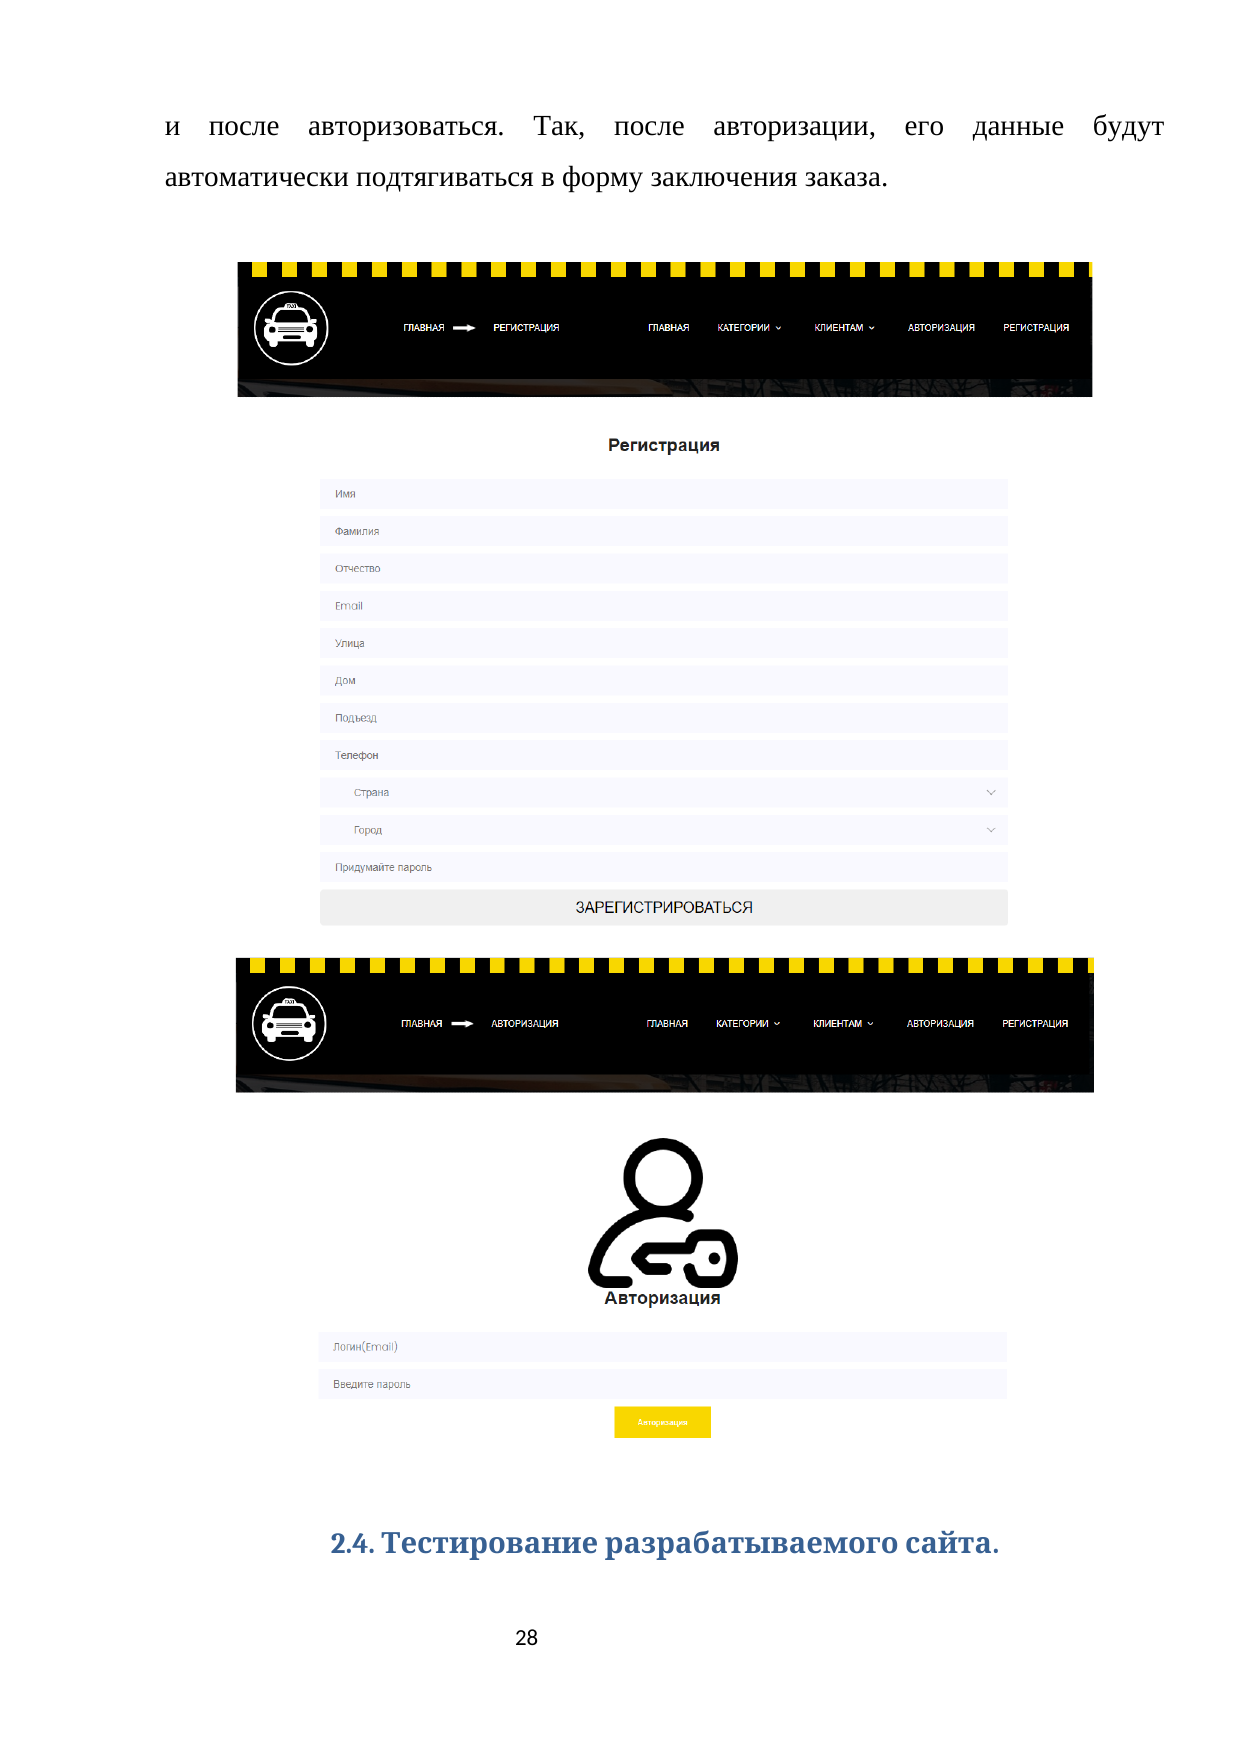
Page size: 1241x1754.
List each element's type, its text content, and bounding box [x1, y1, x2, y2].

picture [235, 956, 1094, 1463]
picture [237, 262, 1093, 943]
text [164, 108, 1165, 192]
subtitle 2.4. Тестирование разрабатываемого сайта. [164, 1527, 1165, 1560]
